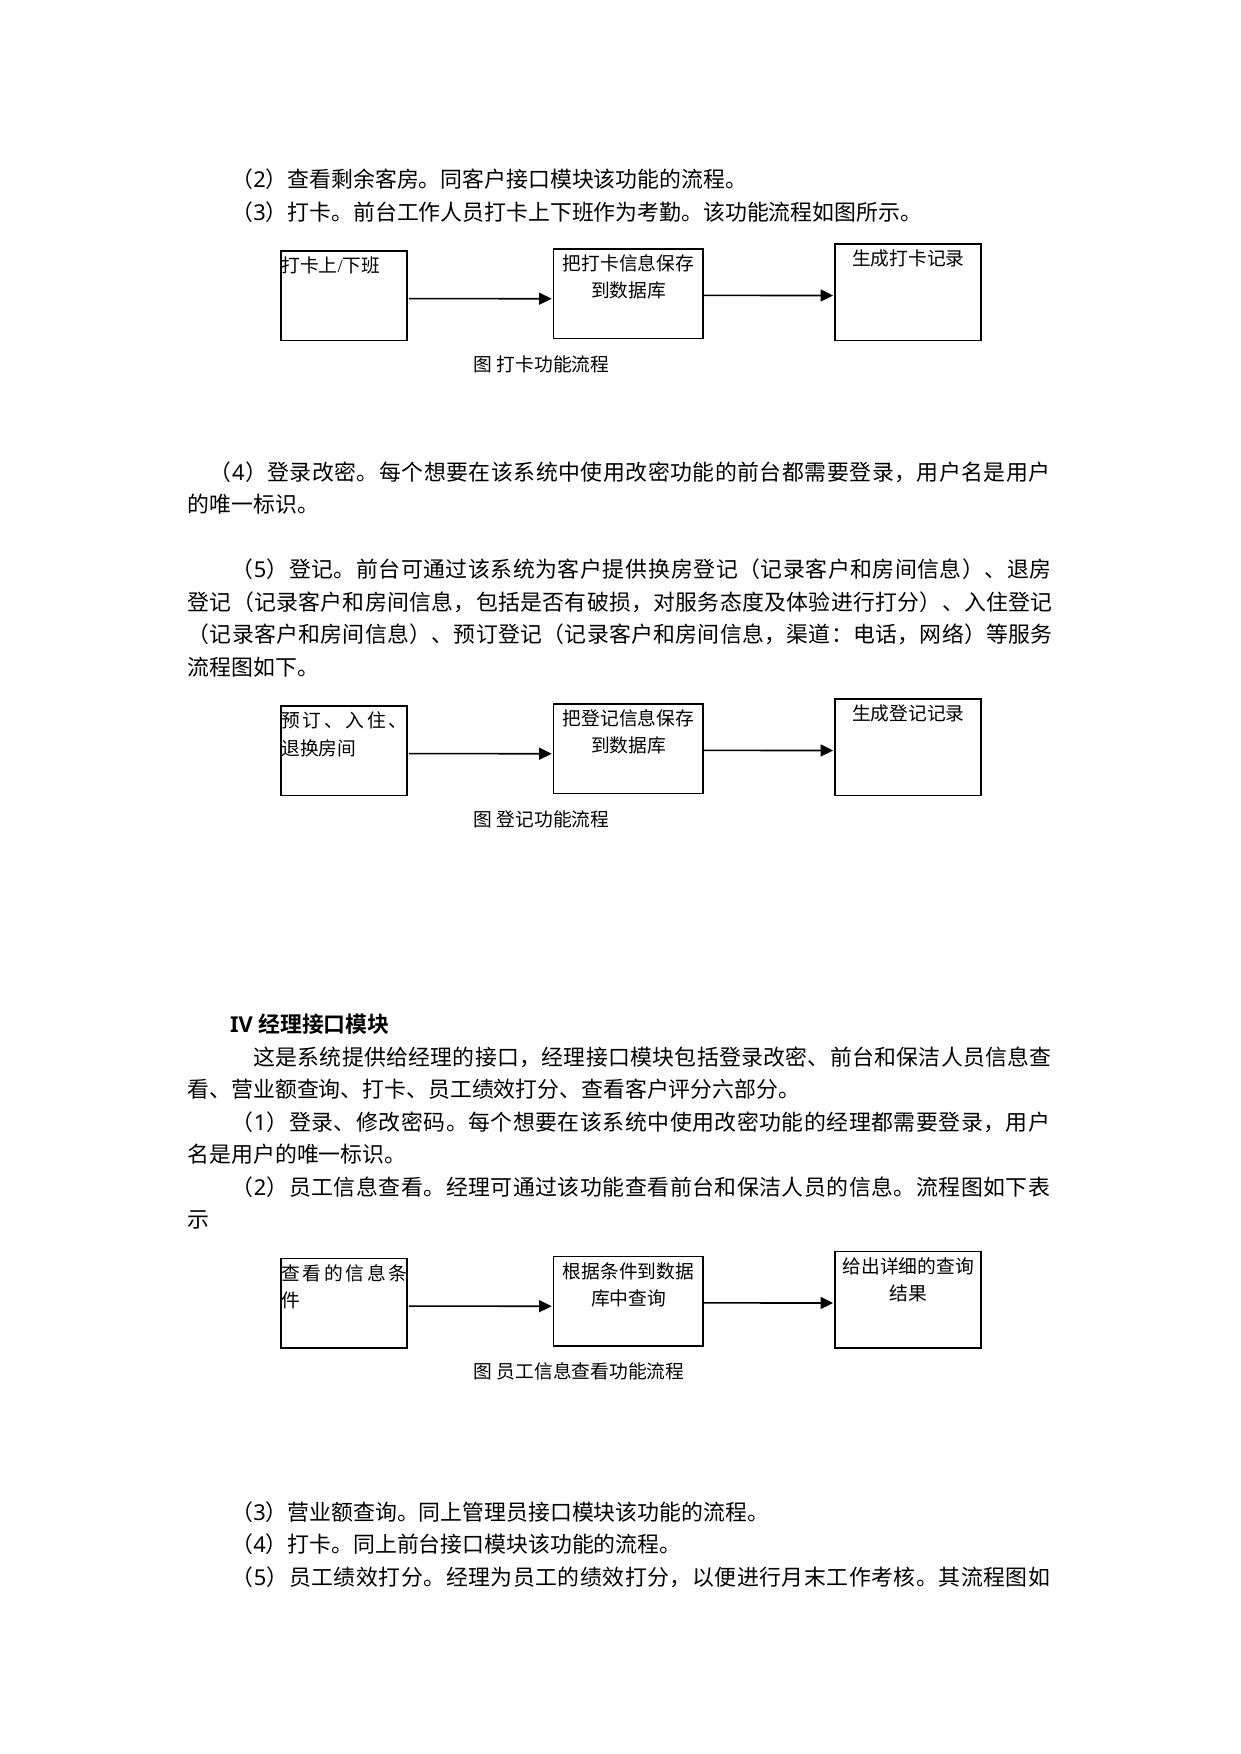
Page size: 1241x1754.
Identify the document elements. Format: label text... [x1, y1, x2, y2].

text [187, 1559, 1053, 1592]
text （5）登记。前台可通过该系统为客户提供换房登记（记录客户和房间信息）、退房登记（记录客户和房间信息，包括是否有破损，对服务态度及体验进行打分）、入住登记（记录客户和房间信息）、预订登记（记录客户和房间信息，渠道：电话，网络）等服务。流程图如下。 [187, 552, 1053, 682]
text 这是系统提供给经理的接口，经理接口模块包括登录改密、前台和保洁人员信息查看、营业额查询、打卡、员工绩效打分、查看客户评分六部分。 [187, 1039, 1053, 1104]
text （1）登录、修改密码。每个想要在该系统中使用改密功能的经理都需要登录，用户名是用户的唯一标识。 [187, 1104, 1053, 1169]
text （3）营业额查询。同上管理员接口模块该功能的流程。 [187, 1494, 1053, 1527]
text （4）打卡。同上前台接口模块该功能的流程。 [187, 1527, 1053, 1559]
text （2）员工信息查看。经理可通过该功能查看前台和保洁人员的信息。流程图如下表示 [187, 1169, 1053, 1234]
text （2）查看剩余客房。同客户接口模块该功能的流程。 [187, 162, 1053, 194]
text IV 经理接口模块 [187, 1007, 1053, 1039]
text （4）登录改密。每个想要在该系统中使用改密功能的前台都需要登录，用户名是用户的唯一标识。 [187, 454, 1053, 519]
text （3）打卡。前台工作人员打卡上下班作为考勤。该功能流程如图所示。 [187, 194, 1053, 227]
